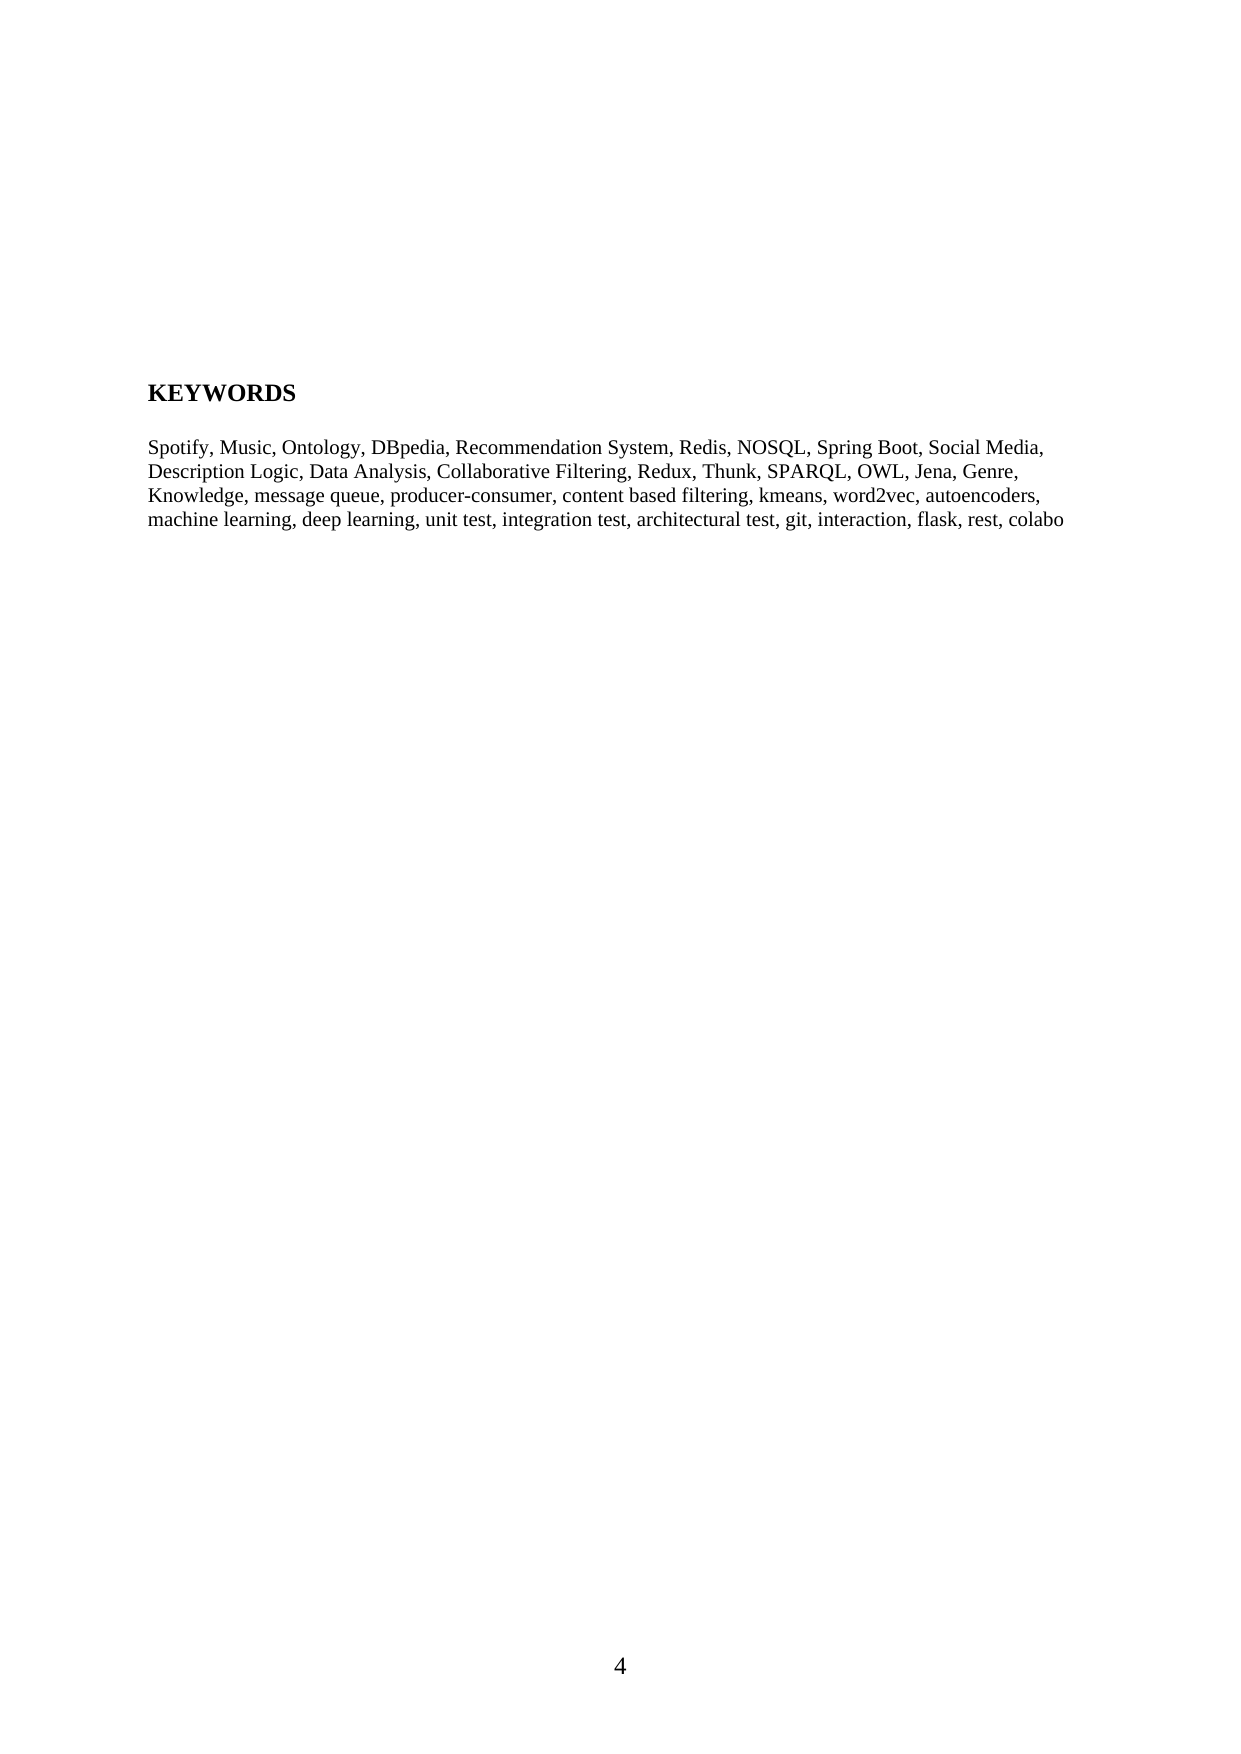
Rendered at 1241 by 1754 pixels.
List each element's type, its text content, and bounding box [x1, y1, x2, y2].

subtitle KEYWORDS [148, 378, 1092, 406]
text Spotify, Music, Ontology, DBpedia, Recommendation System, Redis, NOSQL, Spring Boot, Social Media, Description Logic, Data Analysis, Collaborative Filtering, Redux, Thunk, SPARQL, OWL, Jena, Genre, Knowledge, message queue, producer-consumer, content based filtering, kmeans, word2vec, autoencoders, machine learning, deep learning, unit test, integration test, architectural test, git, interaction, flask, rest, colabo [148, 435, 1092, 531]
